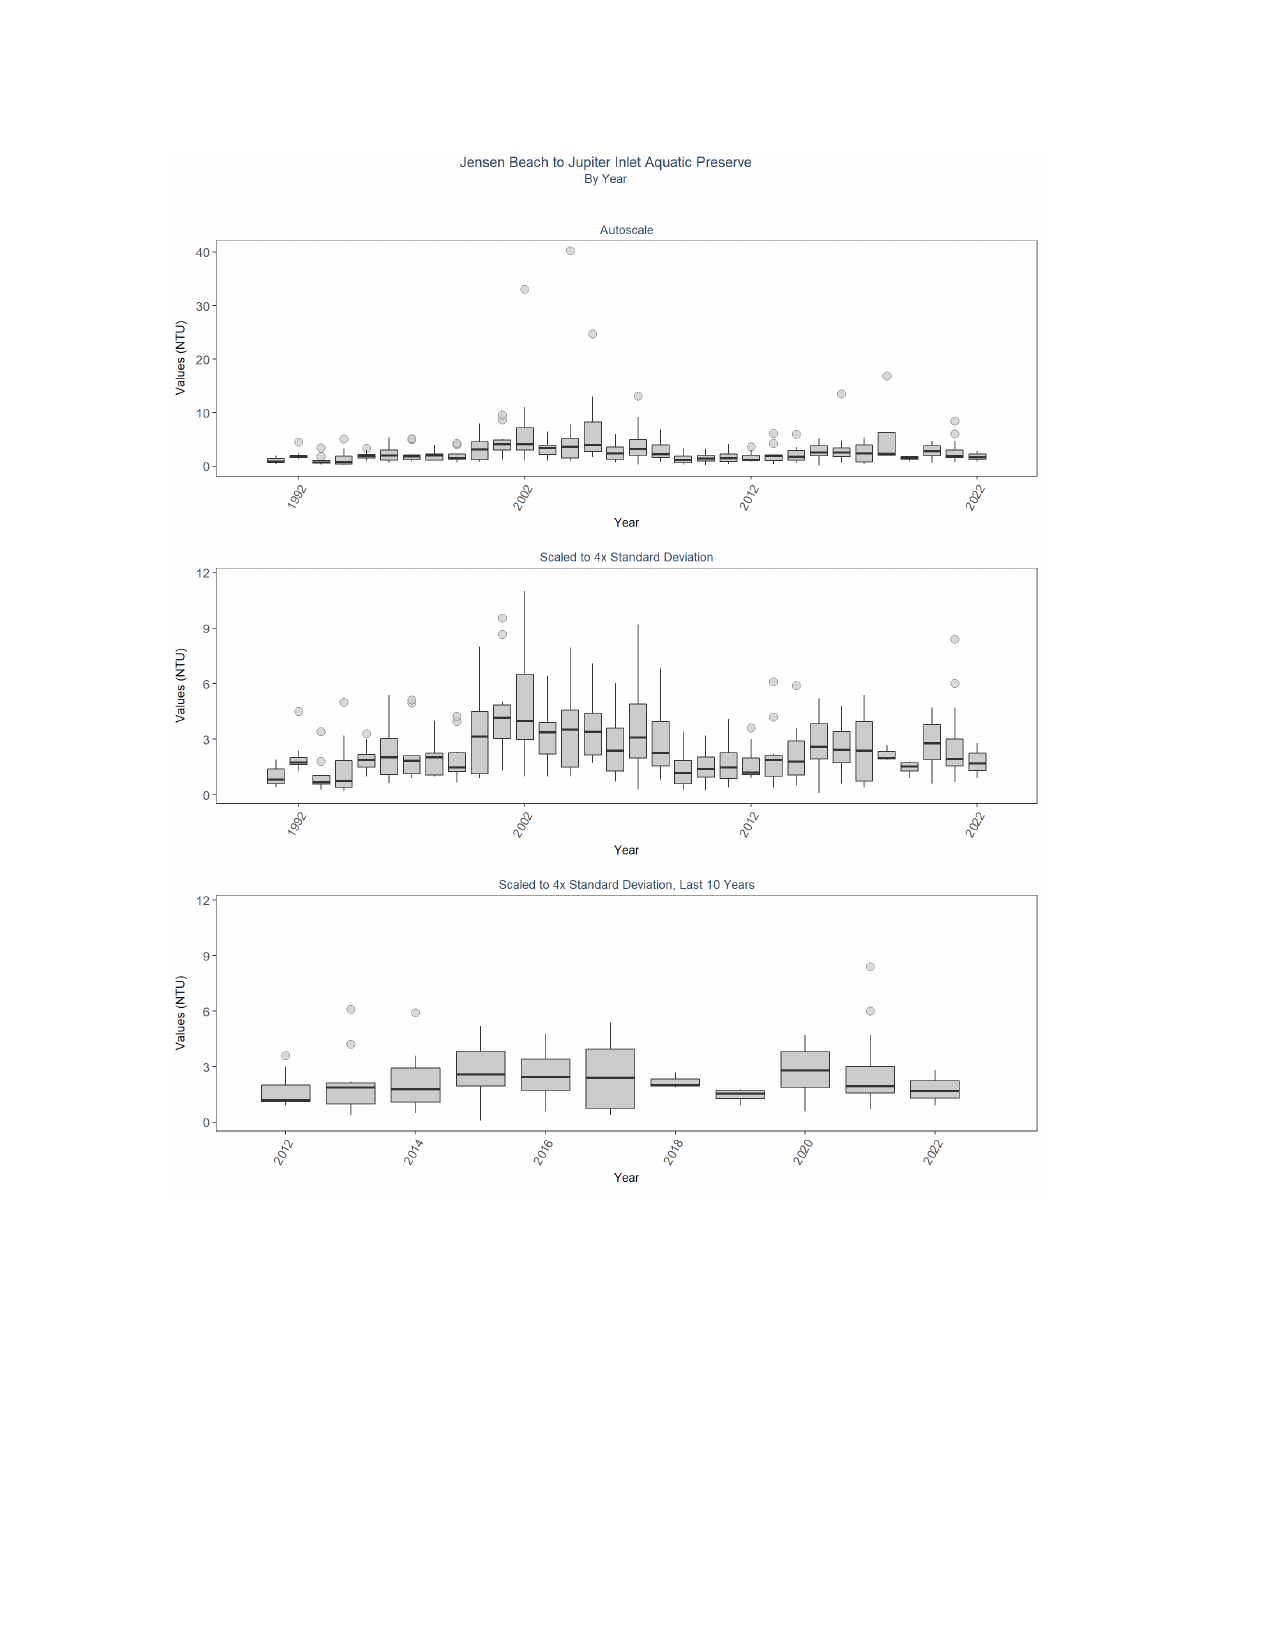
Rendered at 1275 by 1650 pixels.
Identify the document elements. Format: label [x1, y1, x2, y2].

picture [168, 150, 1044, 1200]
